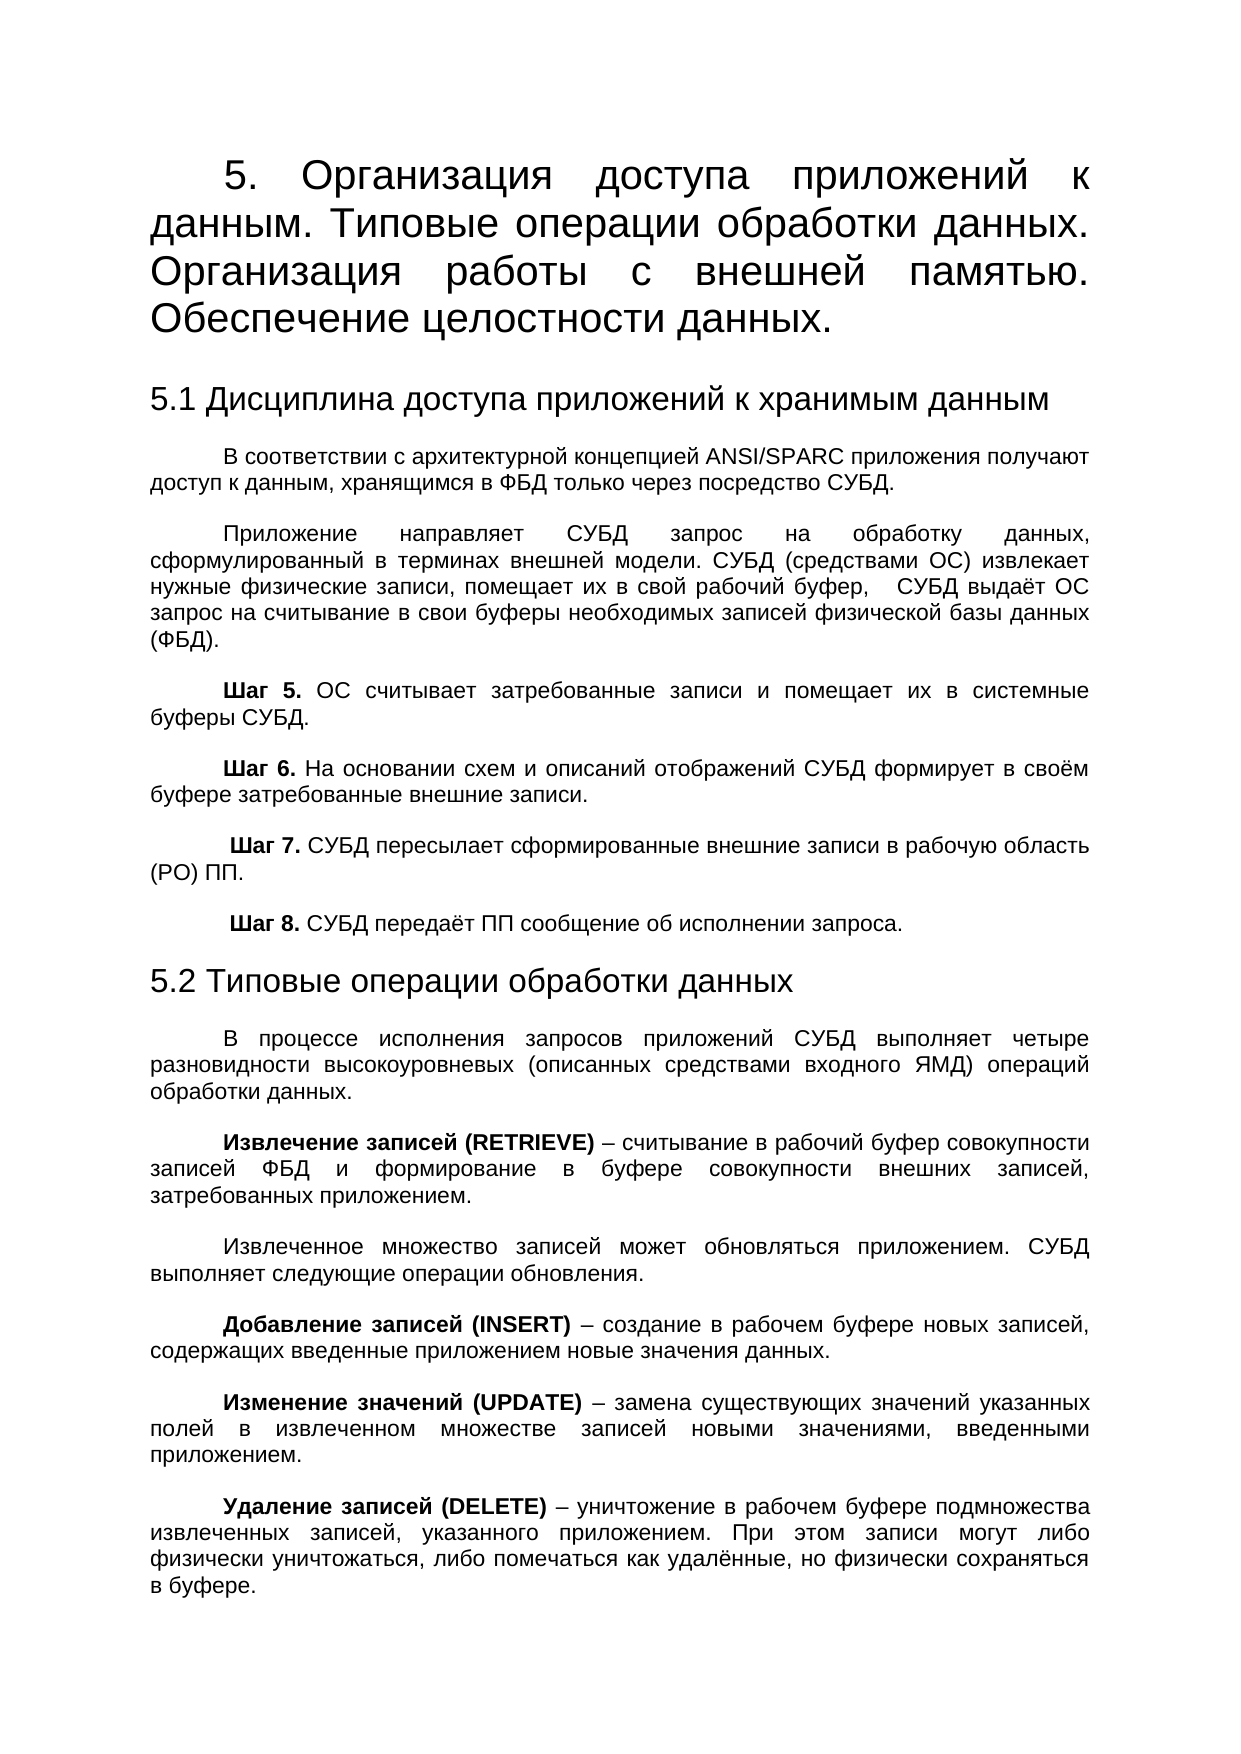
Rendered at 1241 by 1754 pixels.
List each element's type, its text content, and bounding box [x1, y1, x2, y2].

subtitle 5. Организация доступа приложений к данным. Типовые операции обработки данных. Организация работы с внешней памятью. Обеспечение целостности данных. [150, 150, 1090, 342]
text Шаг 7. СУБД пересылает сформированные внешние записи в рабочую область (РО) ПП. [150, 832, 1090, 885]
text Шаг 6. На основании схем и описаний отображений СУБД формирует в своём буфере затребованные внешние записи. [150, 755, 1090, 807]
text Изменение значений (UPDATE) – замена существующих значений указанных полей в извлеченном множестве записей новыми значениями, введенными приложением. [150, 1388, 1090, 1468]
text Шаг 5. ОС считывает затребованные записи и помещает их в системные буферы СУБД. [150, 677, 1090, 730]
text Удаление записей (DELETE) – уничтожение в рабочем буфере подмножества извлеченных записей, указанного приложением. При этом записи могут либо физически уничтожаться, либо помечаться как удалённые, но физически сохраняться в буфере. [150, 1493, 1090, 1598]
text Извлечение записей (RETRIEVE) – считывание в рабочий буфер совокупности записей ФБД и формирование в буфере совокупности внешних записей, затребованных приложением. [150, 1129, 1090, 1208]
text Извлеченное множество записей может обновляться приложением. СУБД выполняет следующие операции обновления. [150, 1233, 1090, 1286]
subtitle 5.2 Типовые операции обработки данных [150, 962, 1090, 1000]
text В соответствии с архитектурной концепцией ANSI/SPARC приложения получают доступ к данным, хранящимся в ФБД только через посредство СУБД. [150, 443, 1090, 495]
text Добавление записей (INSERT) – создание в рабочем буфере новых записей, содержащих введенные приложением новые значения данных. [150, 1311, 1090, 1363]
text В процессе исполнения запросов приложений СУБД выполняет четыре разновидности высокоуровневых (описанных средствами входного ЯМД) операций обработки данных. [150, 1025, 1090, 1104]
text Приложение направляет СУБД запрос на обработку данных, сформулированный в терминах внешней модели. СУБД (средствами ОС) извлекает нужные физические записи, помещает их в свой рабочий буфер, СУБД выдаёт ОС запрос на считывание в свои буферы необходимых записей физической базы данных (ФБД). [150, 520, 1090, 652]
text Шаг 8. СУБД передаёт ПП сообщение об исполнении запроса. [150, 910, 1090, 937]
subtitle 5.1 Дисциплина доступа приложений к хранимым данным [150, 379, 1090, 418]
